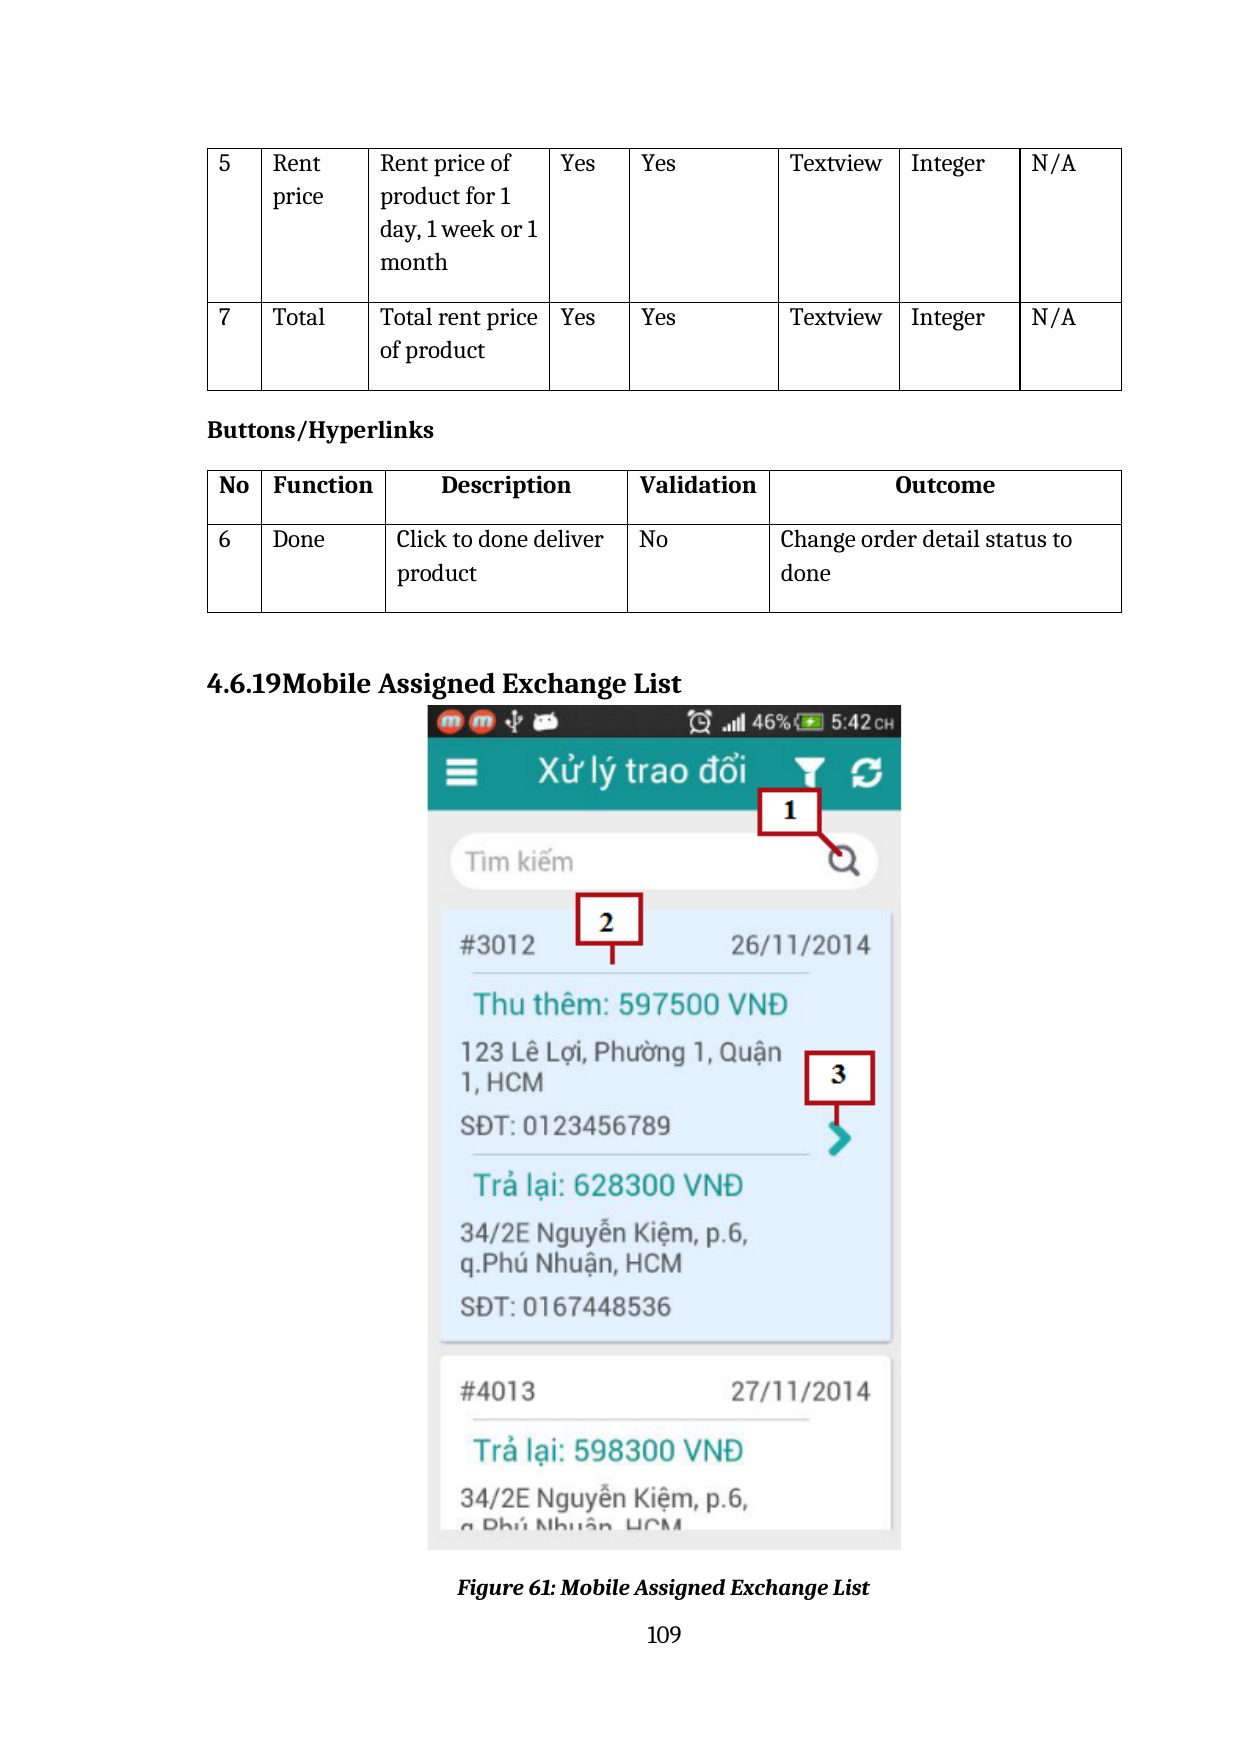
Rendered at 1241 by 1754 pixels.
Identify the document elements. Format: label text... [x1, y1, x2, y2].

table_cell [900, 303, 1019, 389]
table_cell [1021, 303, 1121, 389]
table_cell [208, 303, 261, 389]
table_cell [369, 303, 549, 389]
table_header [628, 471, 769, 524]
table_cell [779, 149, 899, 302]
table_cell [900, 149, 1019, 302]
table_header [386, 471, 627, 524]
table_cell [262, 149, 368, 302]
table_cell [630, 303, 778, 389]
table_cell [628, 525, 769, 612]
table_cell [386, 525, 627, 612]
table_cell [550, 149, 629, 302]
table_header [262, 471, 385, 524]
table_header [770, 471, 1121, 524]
picture [427, 705, 902, 1550]
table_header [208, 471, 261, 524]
subtitle Mobile Assigned Exchange List [207, 667, 1122, 701]
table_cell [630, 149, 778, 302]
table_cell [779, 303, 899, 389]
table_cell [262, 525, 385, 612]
text Buttons/Hyperlinks [207, 416, 1122, 444]
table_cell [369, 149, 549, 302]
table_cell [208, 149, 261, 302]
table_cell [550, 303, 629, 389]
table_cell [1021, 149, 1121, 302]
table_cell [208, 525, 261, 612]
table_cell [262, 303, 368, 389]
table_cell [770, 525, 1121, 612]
